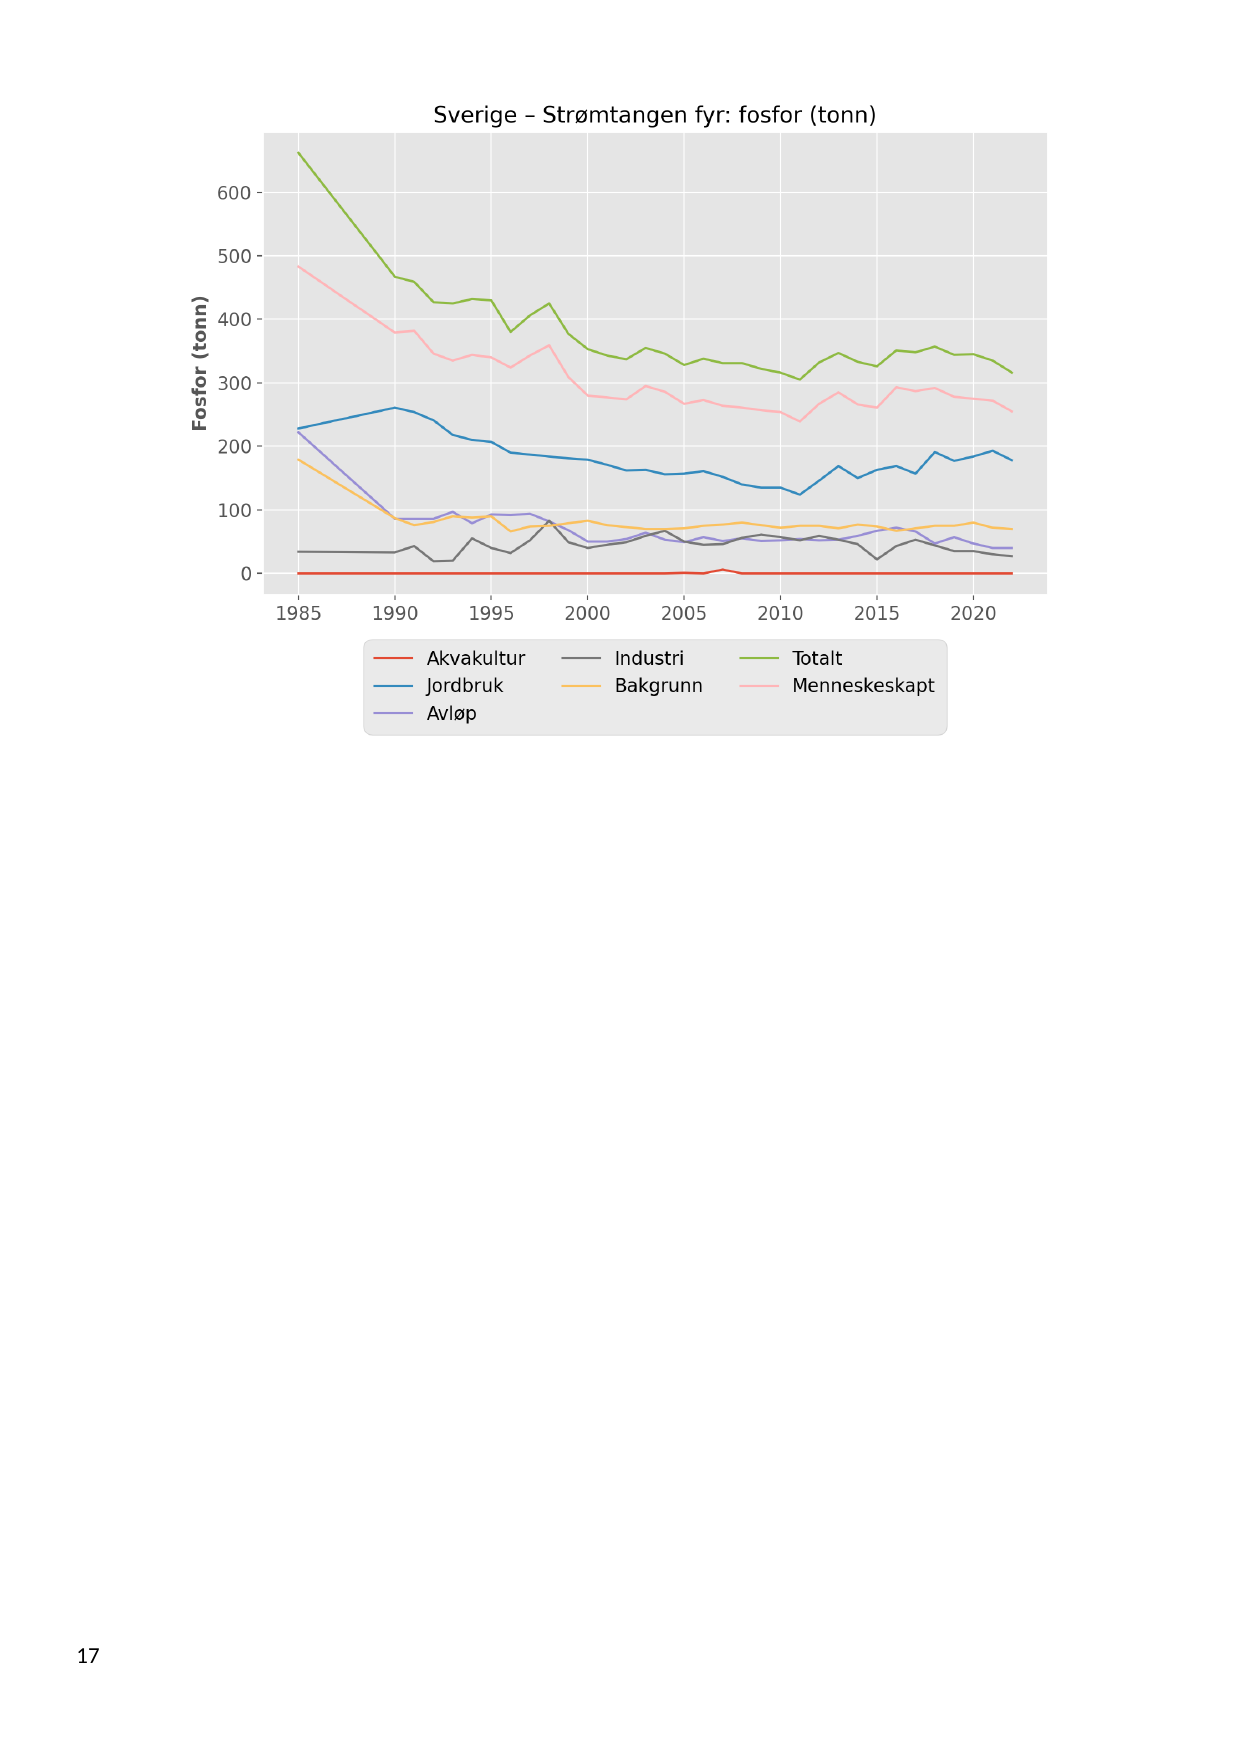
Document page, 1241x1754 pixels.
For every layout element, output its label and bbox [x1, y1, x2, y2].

picture [177, 90, 1063, 755]
